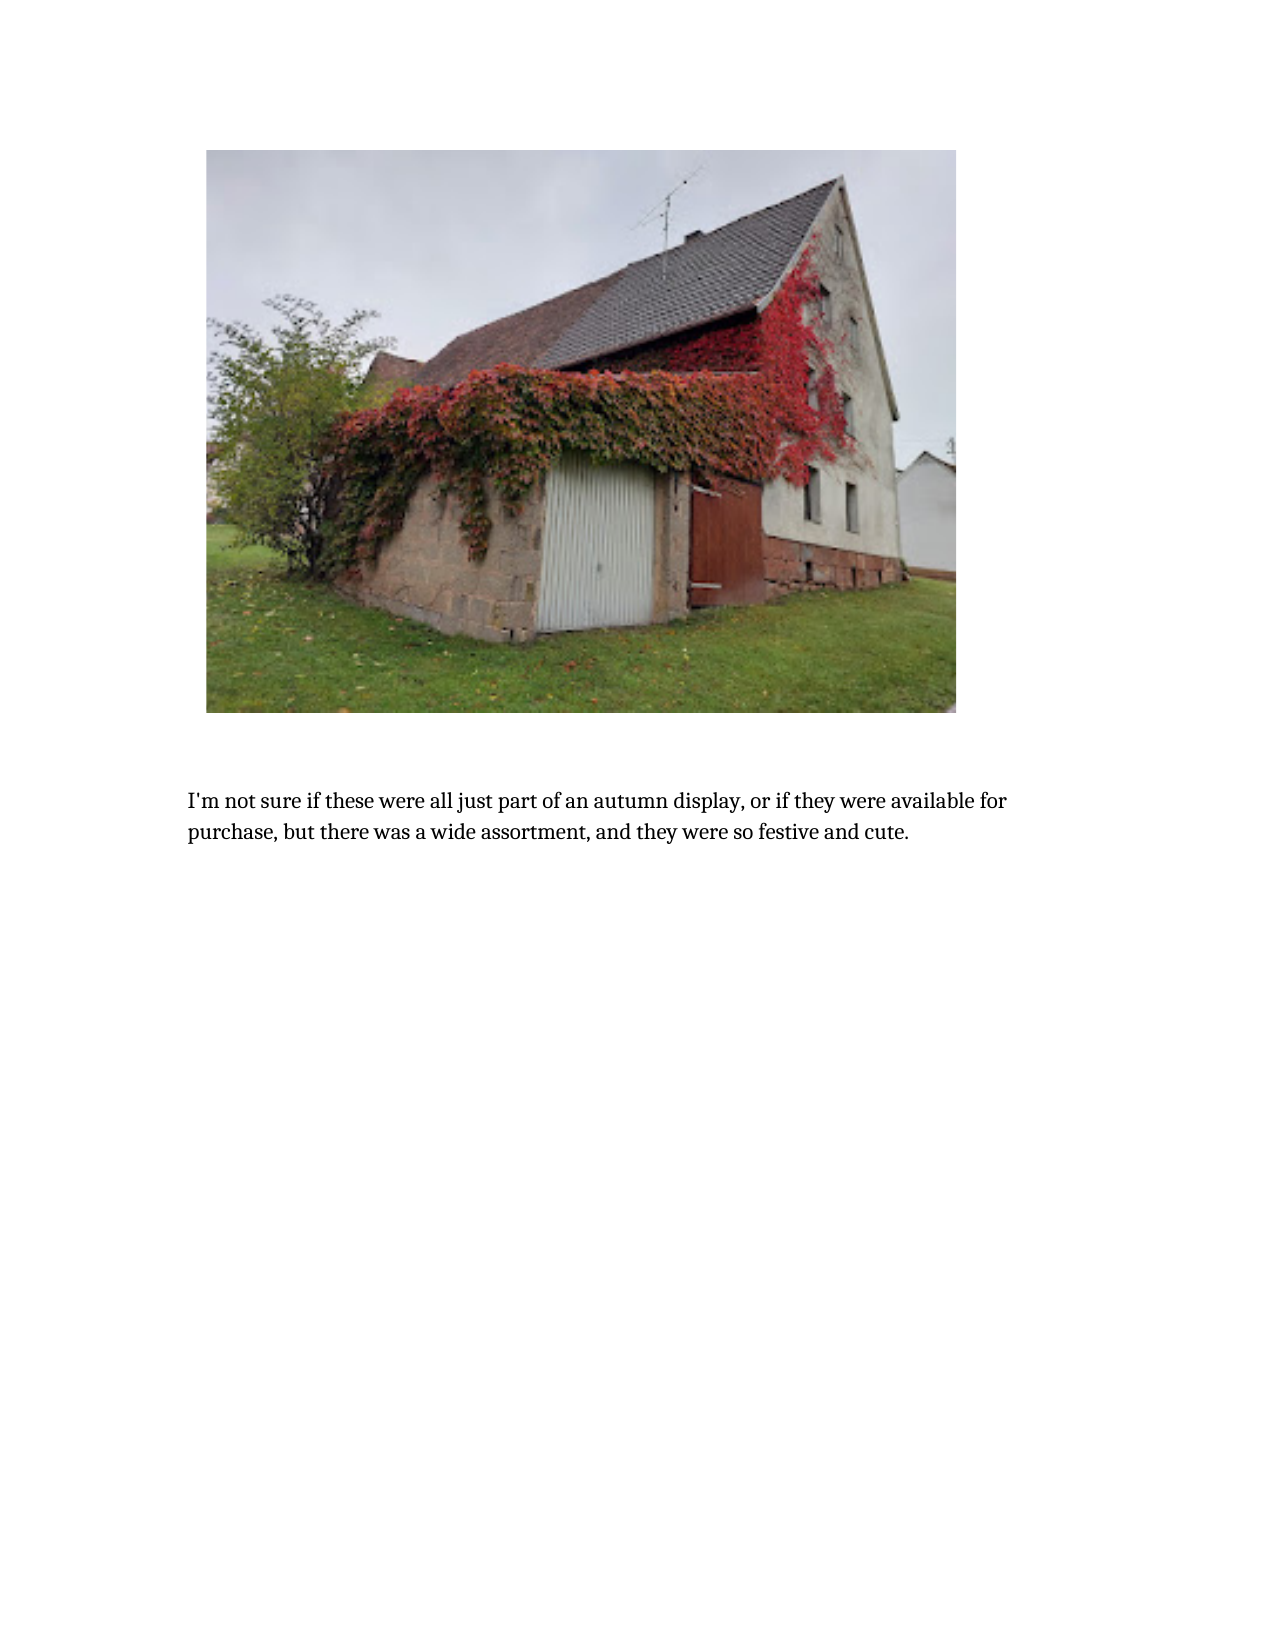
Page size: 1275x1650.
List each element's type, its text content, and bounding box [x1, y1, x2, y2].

picture [206, 150, 957, 713]
text I'm not sure if these were all just part of an autumn display, or if they were available for purchase, but there was a wide assortment, and they were so festive and cute. [187, 788, 1087, 845]
